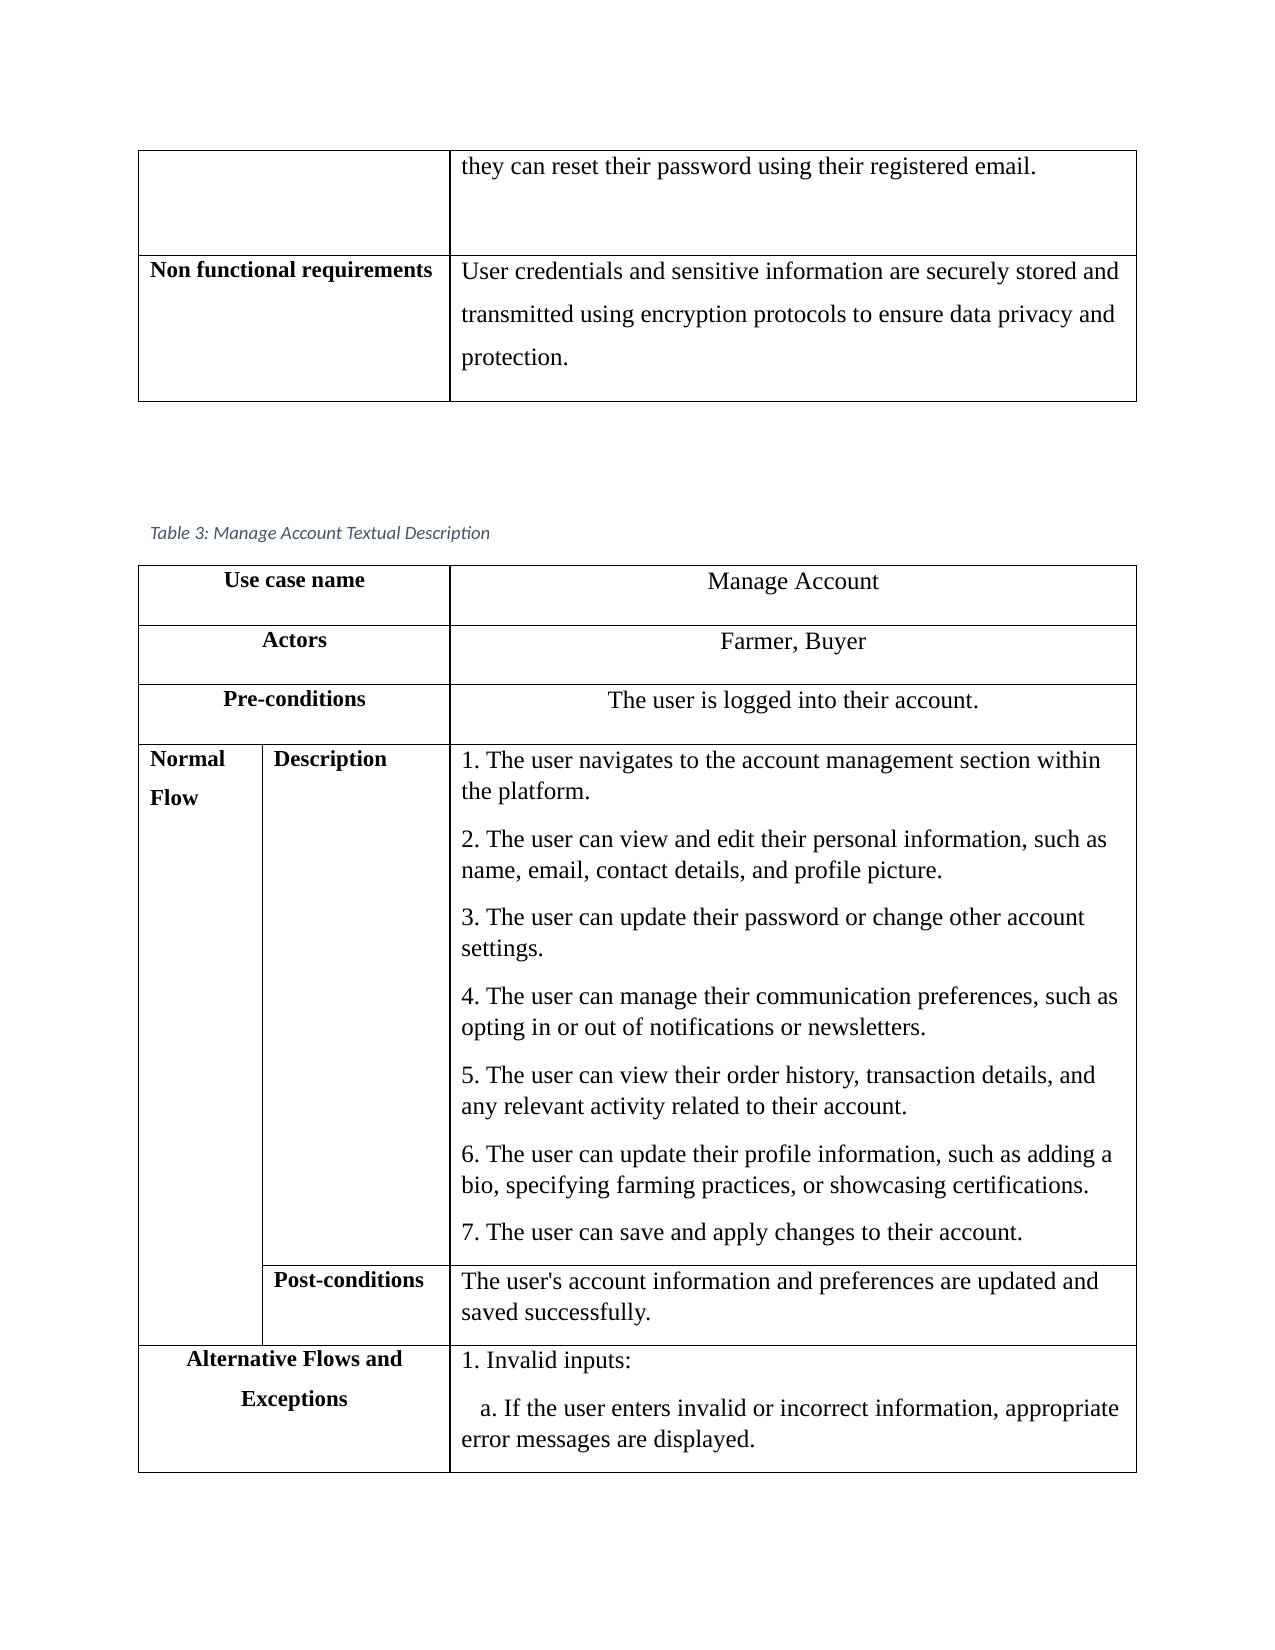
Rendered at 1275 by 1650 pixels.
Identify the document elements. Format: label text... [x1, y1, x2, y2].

table_cell Description [263, 745, 449, 1265]
table_cell Pre-conditions [139, 685, 449, 744]
table_cell Farmer, Buyer [451, 626, 1136, 684]
table_cell Normal Flow [139, 745, 262, 1344]
table_header Use case name [139, 566, 449, 625]
table_cell Non functional requirements [139, 256, 449, 401]
table_cell The user's account information and preferences are updated and saved successfully. [451, 1266, 1136, 1344]
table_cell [139, 151, 449, 255]
table_cell The user is logged into their account. [451, 685, 1136, 744]
table_cell 1. The user navigates to the account management section within the platform. 2. The user can view and edit their personal information, such as name, email, contact details, and profile picture. 3. The user can update their password or change other account settings. 4. The user can manage their communication preferences, such as opting in or out of notifications or newsletters. 5. The user can view their order history, transaction details, and any relevant activity related to their account. 6. The user can update their profile information, such as adding a bio, specifying farming practices, or showcasing certifications. 7. The user can save and apply changes to their account. [451, 745, 1136, 1265]
table_cell User credentials and sensitive information are securely stored and transmitted using encryption protocols to ensure data privacy and protection. [451, 256, 1136, 401]
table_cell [451, 1346, 1136, 1472]
table_cell Actors [139, 626, 449, 684]
table_header Manage Account [451, 566, 1136, 625]
table_cell Post-conditions [263, 1266, 449, 1344]
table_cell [139, 1346, 449, 1472]
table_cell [451, 151, 1136, 255]
